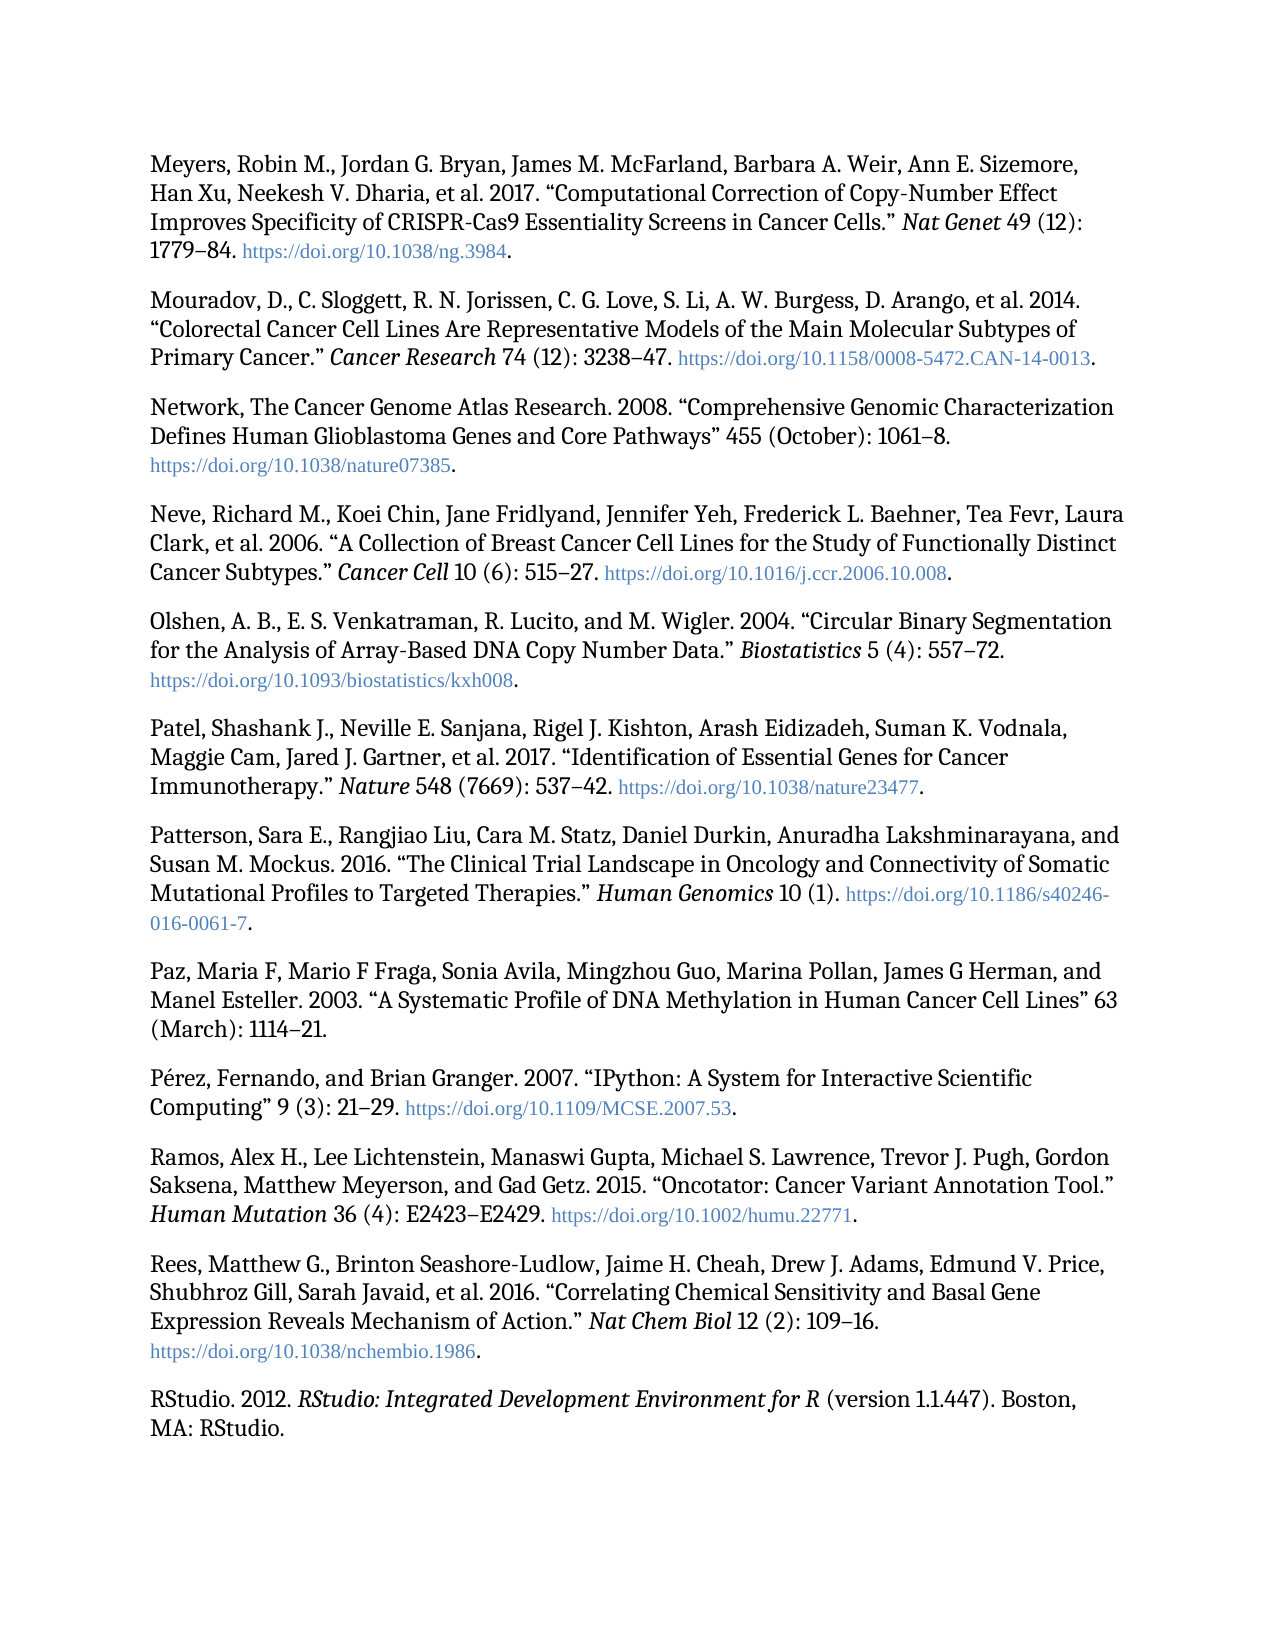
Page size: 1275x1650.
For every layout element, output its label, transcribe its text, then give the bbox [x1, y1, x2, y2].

text Olshen, A. B., E. S. Venkatraman, R. Lucito, and M. Wigler. 2004. “Circular Binary Segmentation for the Analysis of Array-Based DNA Copy Number Data.” Biostatistics 5 (4): 557–72. https://doi.org/10.1093/biostatistics/kxh008. [150, 607, 1125, 693]
text Neve, Richard M., Koei Chin, Jane Fridlyand, Jennifer Yeh, Frederick L. Baehner, Tea Fevr, Laura Clark, et al. 2006. “A Collection of Breast Cancer Cell Lines for the Study of Functionally Distinct Cancer Subtypes.” Cancer Cell 10 (6): 515–27. https://doi.org/10.1016/j.ccr.2006.10.008. [150, 500, 1125, 586]
text Patel, Shashank J., Neville E. Sanjana, Rigel J. Kishton, Arash Eidizadeh, Suman K. Vodnala, Maggie Cam, Jared J. Gartner, et al. 2017. “Identification of Essential Genes for Cancer Immunotherapy.” Nature 548 (7669): 537–42. https://doi.org/10.1038/nature23477. [150, 714, 1125, 800]
text Paz, Maria F, Mario F Fraga, Sonia Avila, Mingzhou Guo, Marina Pollan, James G Herman, and Manel Esteller. 2003. “A Systematic Profile of DNA Methylation in Human Cancer Cell Lines” 63 (March): 1114–21. [150, 957, 1125, 1043]
text Pérez, Fernando, and Brian Granger. 2007. “IPython: A System for Interactive Scientific Computing” 9 (3): 21–29. https://doi.org/10.1109/MCSE.2007.53. [150, 1064, 1125, 1122]
text Mouradov, D., C. Sloggett, R. N. Jorissen, C. G. Love, S. Li, A. W. Burgess, D. Arango, et al. 2014. “Colorectal Cancer Cell Lines Are Representative Models of the Main Molecular Subtypes of Primary Cancer.” Cancer Research 74 (12): 3238–47. https://doi.org/10.1158/0008-5472.CAN-14-0013. [150, 286, 1125, 372]
text Patterson, Sara E., Rangjiao Liu, Cara M. Statz, Daniel Durkin, Anuradha Lakshminarayana, and Susan M. Mockus. 2016. “The Clinical Trial Landscape in Oncology and Connectivity of Somatic Mutational Profiles to Targeted Therapies.” Human Genomics 10 (1). https://doi.org/10.1186/s40246-016-0061-7. [150, 821, 1125, 936]
text Rees, Matthew G., Brinton Seashore-Ludlow, Jaime H. Cheah, Drew J. Adams, Edmund V. Price, Shubhroz Gill, Sarah Javaid, et al. 2016. “Correlating Chemical Sensitivity and Basal Gene Expression Reveals Mechanism of Action.” Nat Chem Biol 12 (2): 109–16. https://doi.org/10.1038/nchembio.1986. [150, 1249, 1125, 1364]
text Meyers, Robin M., Jordan G. Bryan, James M. McFarland, Barbara A. Weir, Ann E. Sizemore, Han Xu, Neekesh V. Dharia, et al. 2017. “Computational Correction of Copy-Number Effect Improves Specificity of CRISPR-Cas9 Essentiality Screens in Cancer Cells.” Nat Genet 49 (12): 1779–84. https://doi.org/10.1038/ng.3984. [150, 150, 1125, 265]
text Ramos, Alex H., Lee Lichtenstein, Manaswi Gupta, Michael S. Lawrence, Trevor J. Pugh, Gordon Saksena, Matthew Meyerson, and Gad Getz. 2015. “Oncotator: Cancer Variant Annotation Tool.” Human Mutation 36 (4): E2423–E2429. https://doi.org/10.1002/humu.22771. [150, 1142, 1125, 1229]
text Network, The Cancer Genome Atlas Research. 2008. “Comprehensive Genomic Characterization Defines Human Glioblastoma Genes and Core Pathways” 455 (October): 1061–8. https://doi.org/10.1038/nature07385. [150, 393, 1125, 479]
text RStudio. 2012. RStudio: Integrated Development Environment for R (version 1.1.447). Boston, MA: RStudio. [150, 1385, 1125, 1443]
